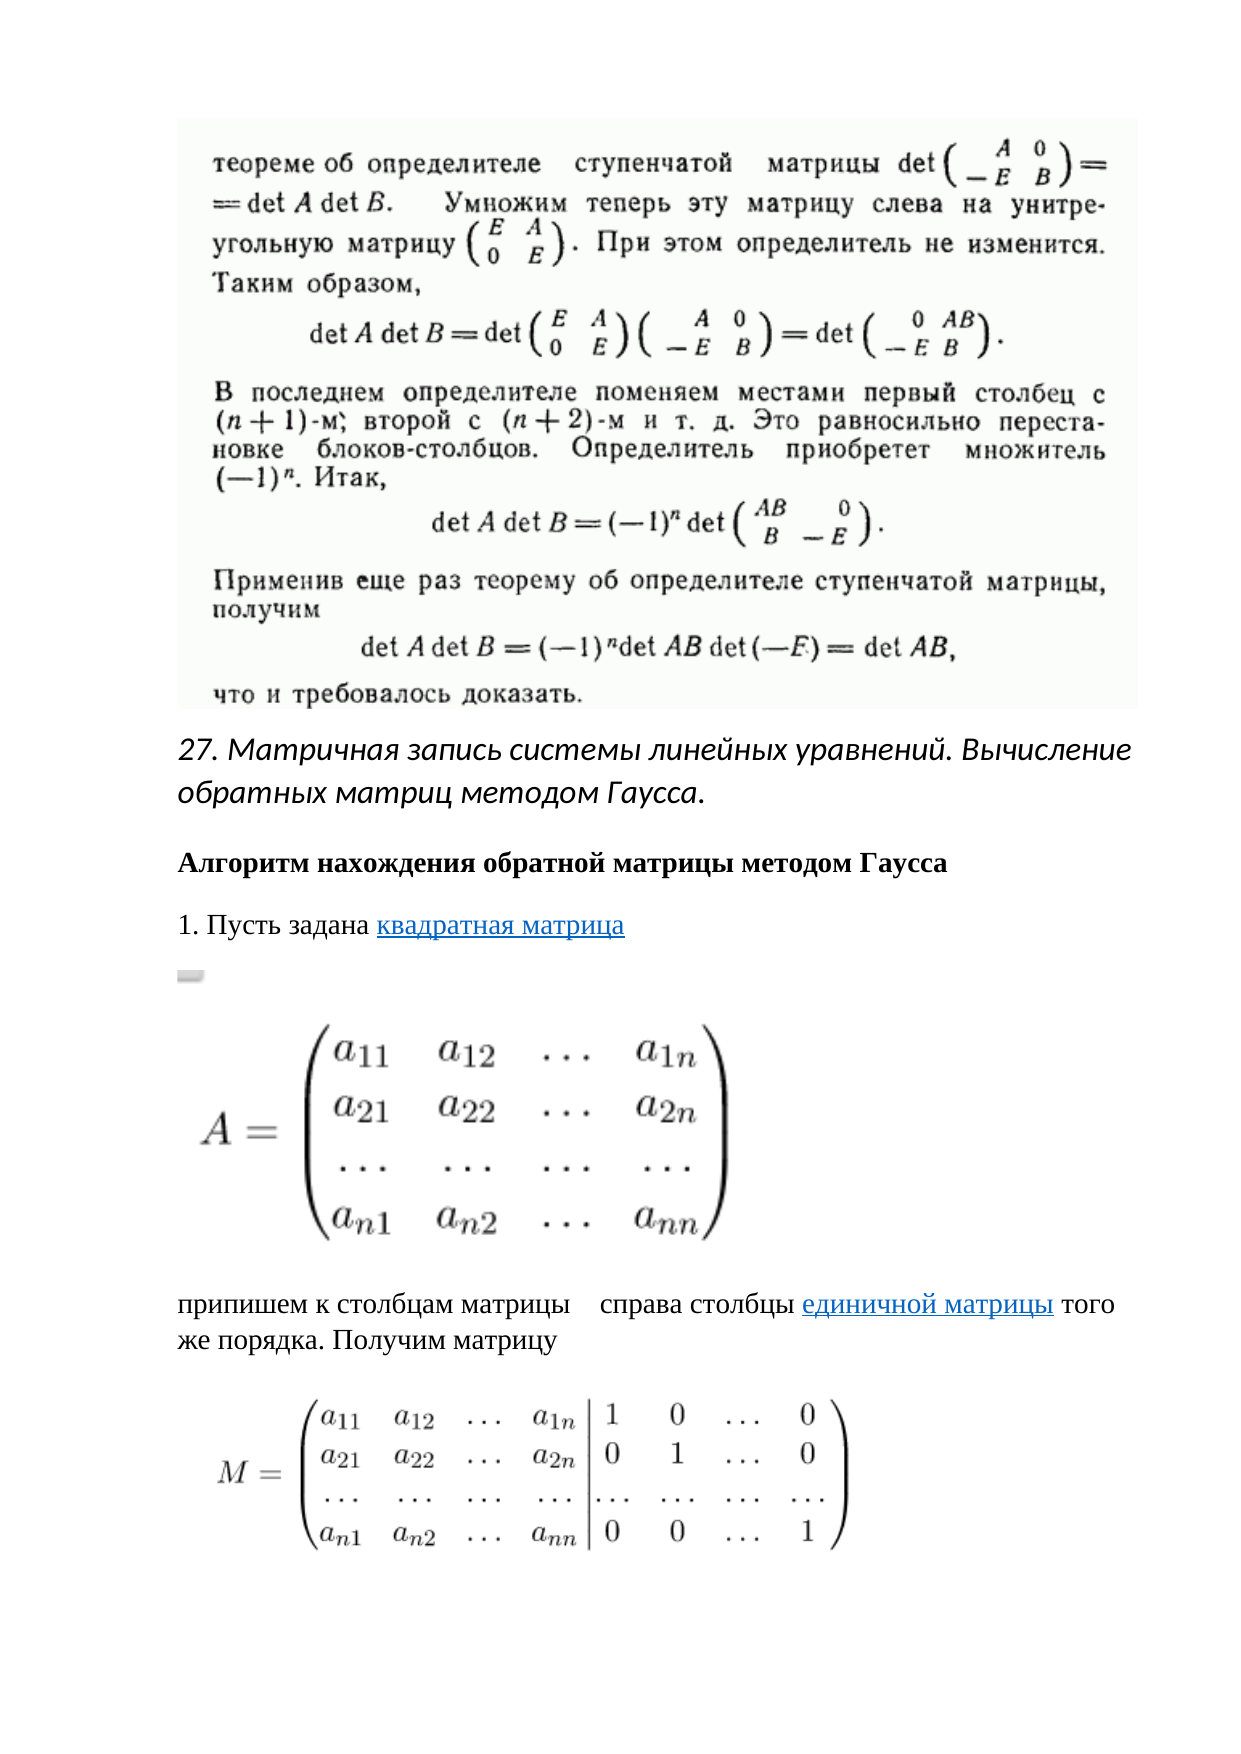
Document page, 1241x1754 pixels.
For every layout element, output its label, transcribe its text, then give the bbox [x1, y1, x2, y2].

text 1. Пусть задана квадратная матрица [177, 907, 1152, 941]
subtitle Алгоритм нахождения обратной матрицы методом Гаусса [177, 845, 1152, 878]
text припишем к столбцам матрицы справа столбцы единичной матрицы того же порядка. Получим матрицу [177, 1286, 1152, 1356]
picture [177, 118, 1139, 709]
picture [177, 970, 826, 1267]
text 27. Матричная запись системы линейных уравнений. Вычисление обратных матриц методом Гаусса. [177, 728, 1152, 812]
picture [177, 1374, 904, 1571]
